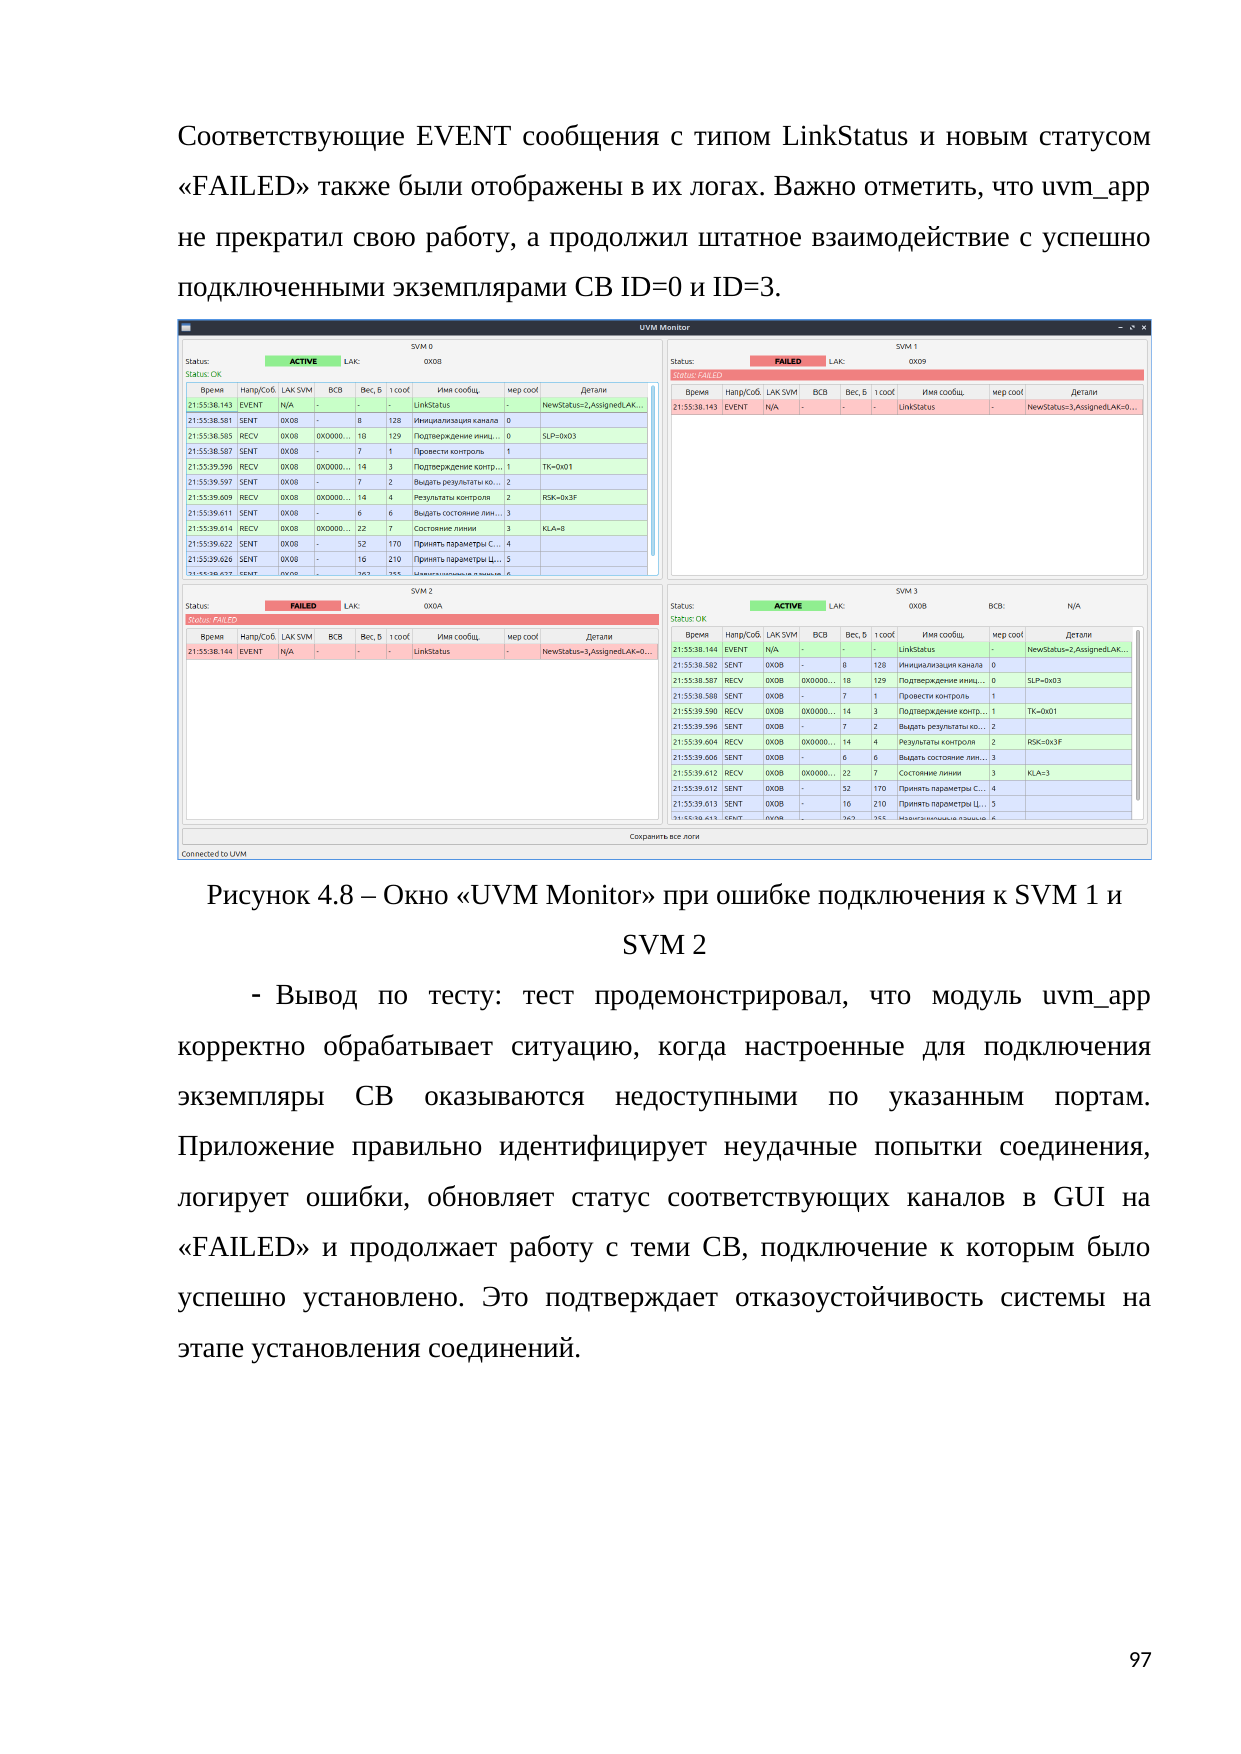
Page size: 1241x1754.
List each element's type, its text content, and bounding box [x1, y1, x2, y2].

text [177, 118, 1152, 303]
text Вывод по тесту: тест продемонстрировал, что модуль uvm_app корректно обрабатывает ситуацию, когда настроенные для подключения экземпляры СВ оказываются недоступными по указанным портам. Приложение правильно идентифицирует неудачные попытки соединения, логирует ошибки, обновляет статус соответствующих каналов в GUI на «FAILED» и продолжает работу с теми СВ, подключение к которым было успешно установлено. Это подтверждает отказоустойчивость системы на этапе установления соединений. [177, 977, 1152, 1363]
text Рисунок 4.8 – Окно «UVM Monitor» при ошибке подключения к SVM 1 и SVM 2 [177, 877, 1152, 961]
picture [177, 319, 1152, 860]
